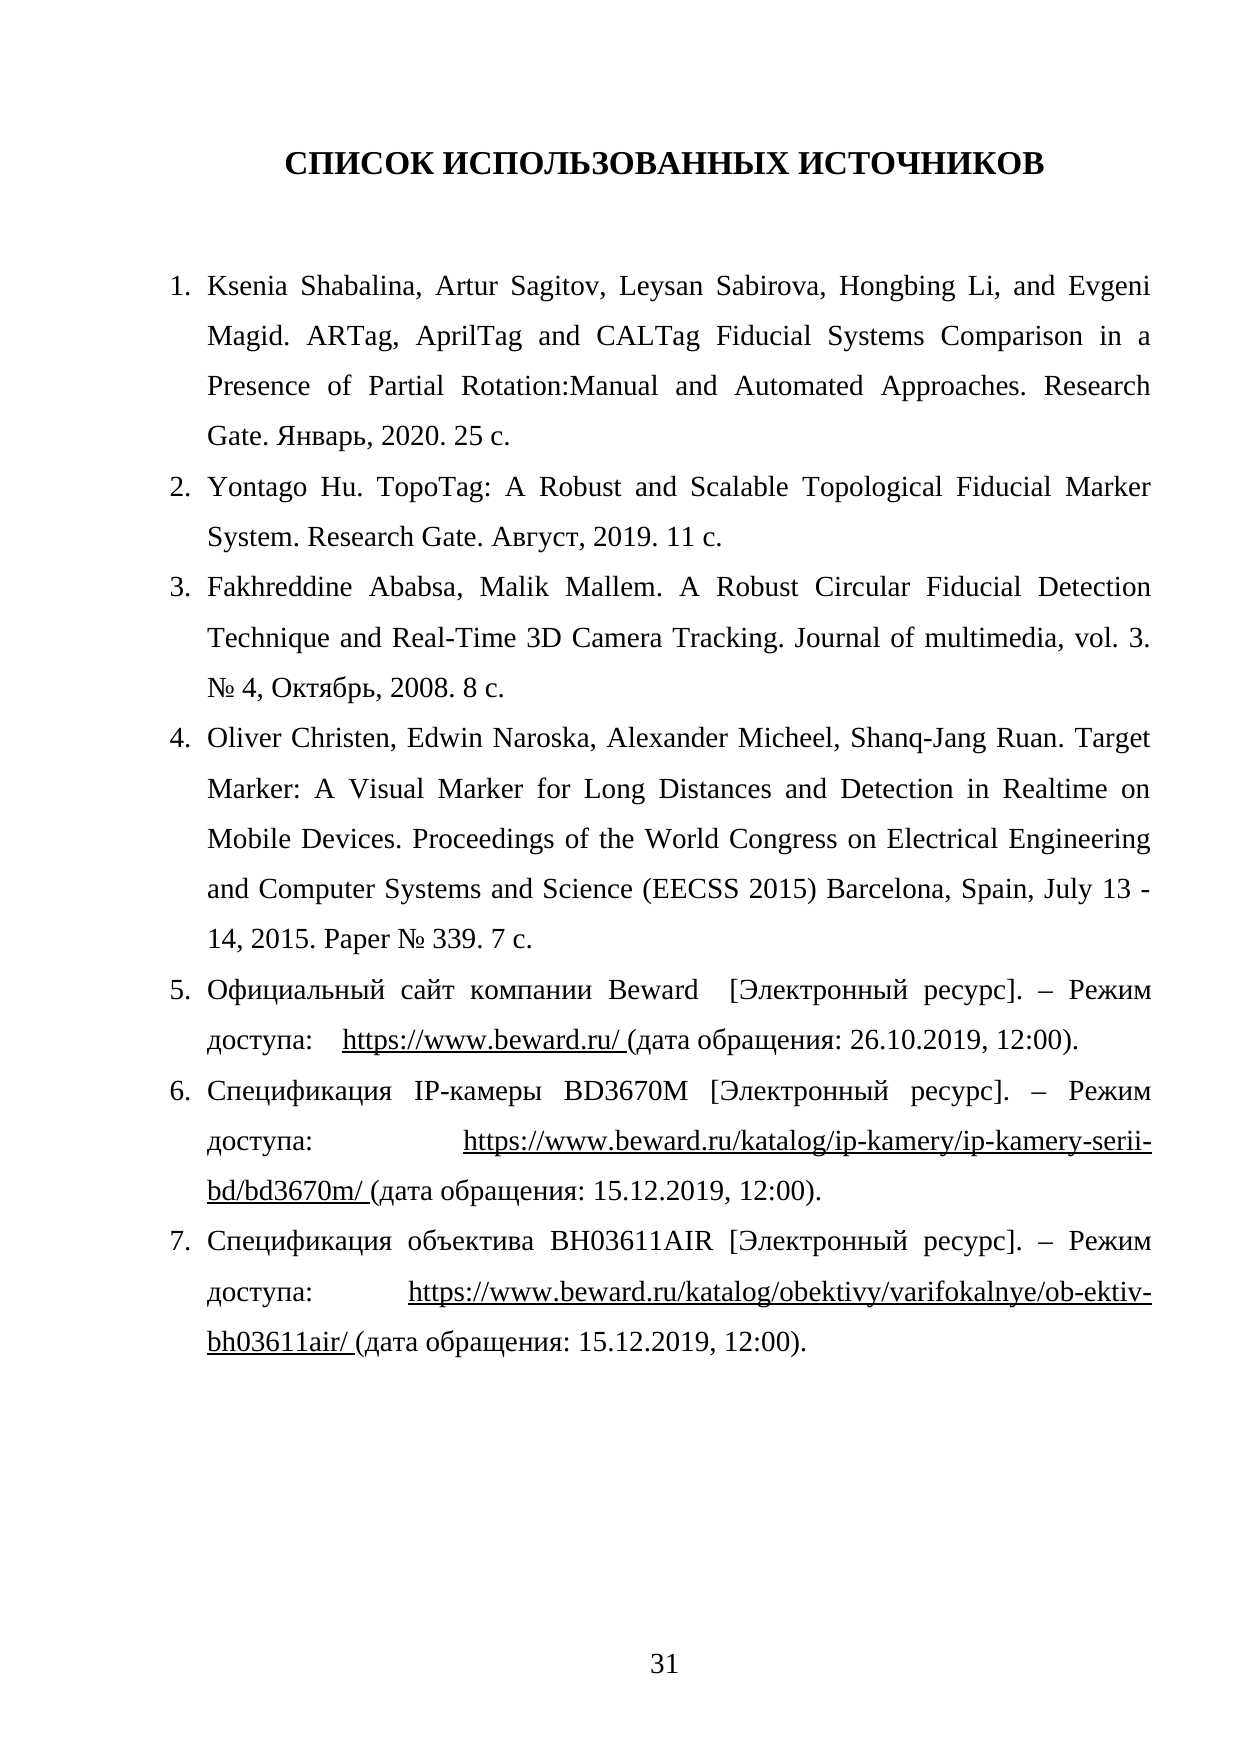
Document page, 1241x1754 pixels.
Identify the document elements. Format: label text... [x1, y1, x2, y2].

list Официальный сайт компании Beward [Электронный ресурс]. – Режим доступа: https://www.beward.ru/ (дата обращения: 26.10.2019, 12:00). [169, 972, 1152, 1056]
list Спецификация объектива BH03611AIR [Электронный ресурс]. – Режим доступа: https://www.beward.ru/katalog/obektivy/varifokalnye/ob-ektiv-bh03611air/ (дата обращения: 15.12.2019, 12:00). [169, 1223, 1152, 1358]
list Oliver Christen, Edwin Naroska, Alexander Micheel, Shanq-Jang Ruan. Target Marker: A Visual Marker for Long Distances and Detection in Realtime on Mobile Devices. Proceedings of the World Congress on Electrical Engineering and Computer Systems and Science (EECSS 2015) Barcelona, Spain, July 13 - 14, 2015. Paper № 339. 7 с. [169, 720, 1152, 955]
list Yontago Hu. TopoTag: A Robust and Scalable Topological Fiducial Marker System. Research Gate. Август, 2019. 11 с. [169, 469, 1152, 553]
list Ksenia Shabalina, Artur Sagitov, Leysan Sabirova, Hongbing Li, and Evgeni Magid. ARTag, AprilTag and CALTag Fiducial Systems Comparison in a Presence of Partial Rotation:Manual and Automated Approaches. Research Gate. Январь, 2020. 25 с. [169, 268, 1152, 452]
subtitle СПИСОК ИСПОЛЬЗОВАННЫХ ИСТОЧНИКОВ [177, 143, 1152, 181]
list Fakhreddine Ababsa, Malik Mallem. A Robust Circular Fiducial Detection Technique and Real-Time 3D Camera Tracking. Journal of multimedia, vol. 3. № 4, Октябрь, 2008. 8 с. [169, 569, 1152, 704]
list Спецификация IP-камеры BD3670M [Электронный ресурс]. – Режим доступа: https://www.beward.ru/katalog/ip-kamery/ip-kamery-serii-bd/bd3670m/ (дата обращения: 15.12.2019, 12:00). [169, 1073, 1152, 1207]
